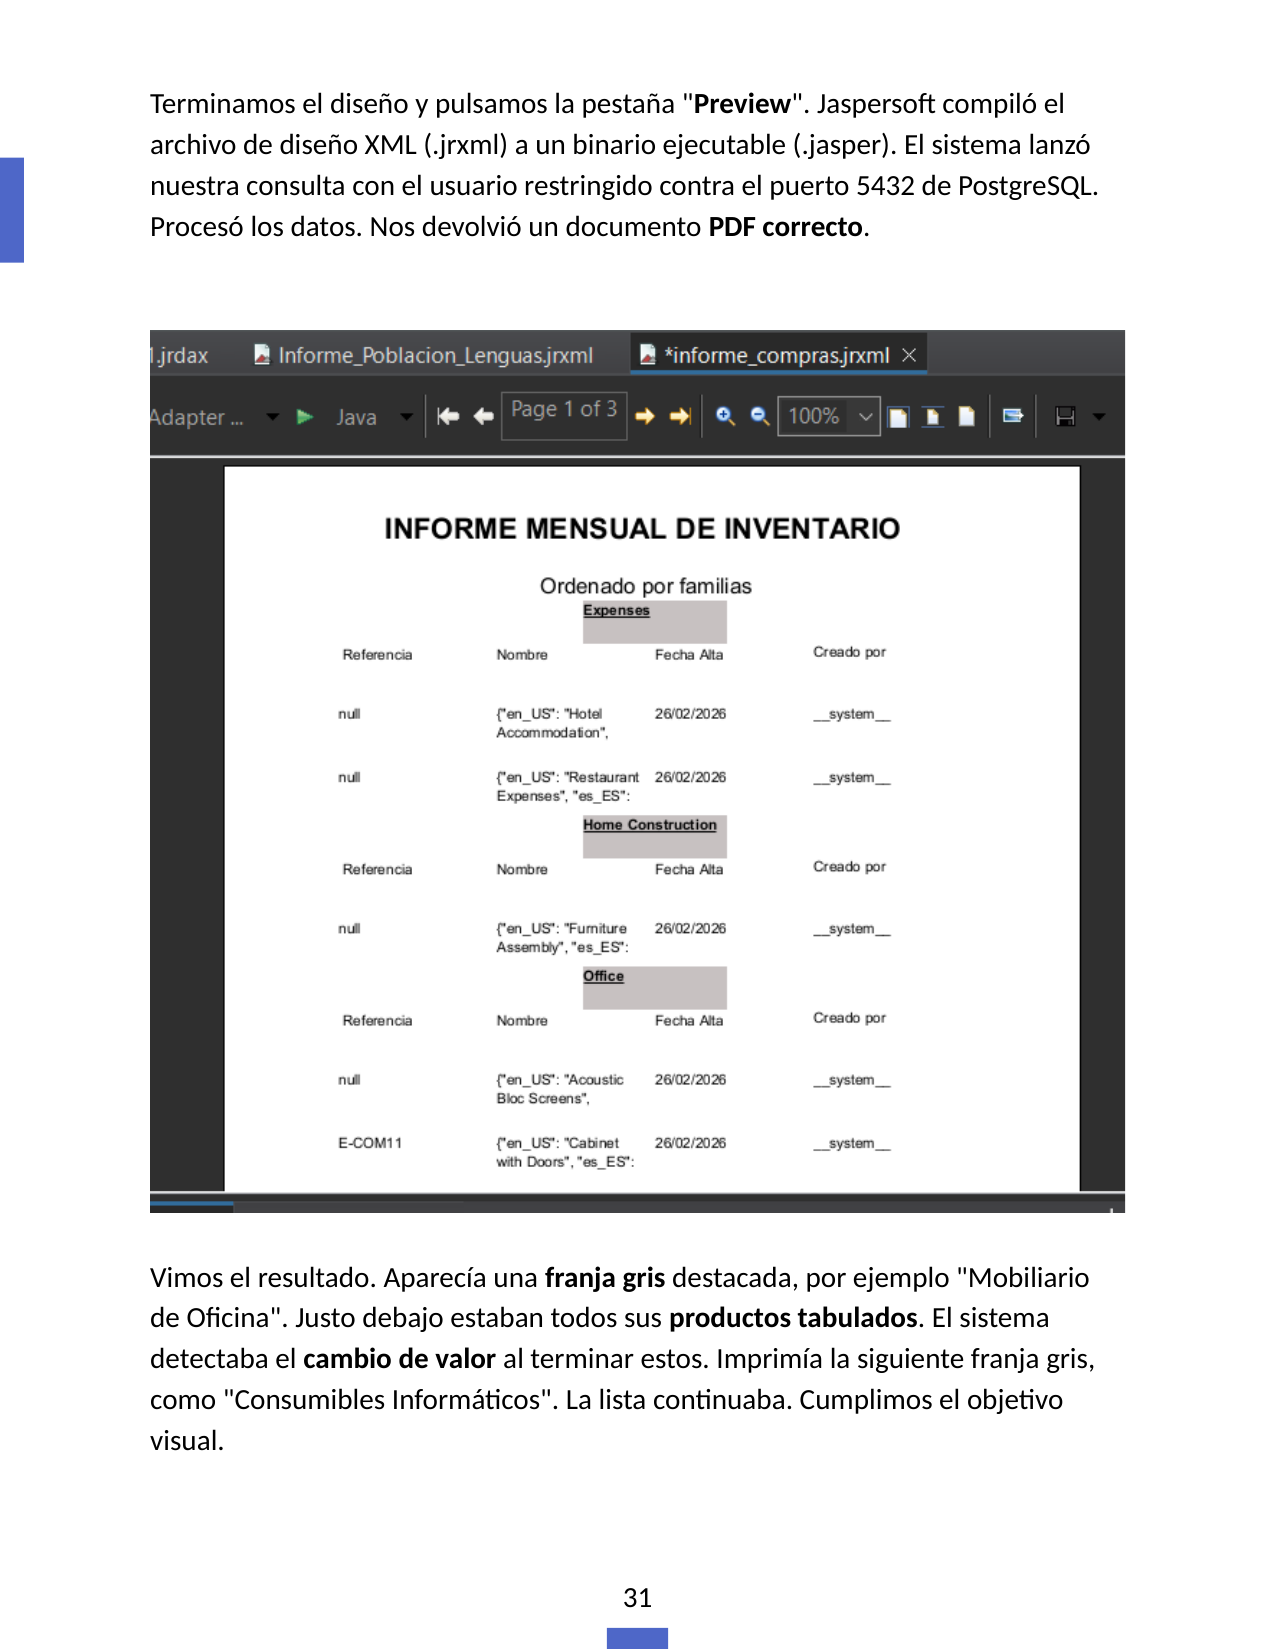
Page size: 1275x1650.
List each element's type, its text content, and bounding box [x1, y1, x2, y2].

text Terminamos el diseño y pulsamos la pestaña "Preview". Jaspersoft compiló el archivo de diseño XML (.jrxml) a un binario ejecutable (.jasper). El sistema lanzó nuestra consulta con el usuario restringido contra el puerto 5432 de PostgreSQL. Procesó los datos. Nos devolvió un documento PDF correcto. [150, 85, 1125, 244]
text Vimos el resultado. Aparecía una franja gris destacada, por ejemplo "Mobiliario de Oficina". Justo debajo estaban todos sus productos tabulados. El sistema detectaba el cambio de valor al terminar estos. Imprimía la siguiente franja gris, como "Consumibles Informáticos". La lista continuaba. Cumplimos el objetivo visual. [150, 1259, 1125, 1458]
picture [150, 330, 1125, 1213]
